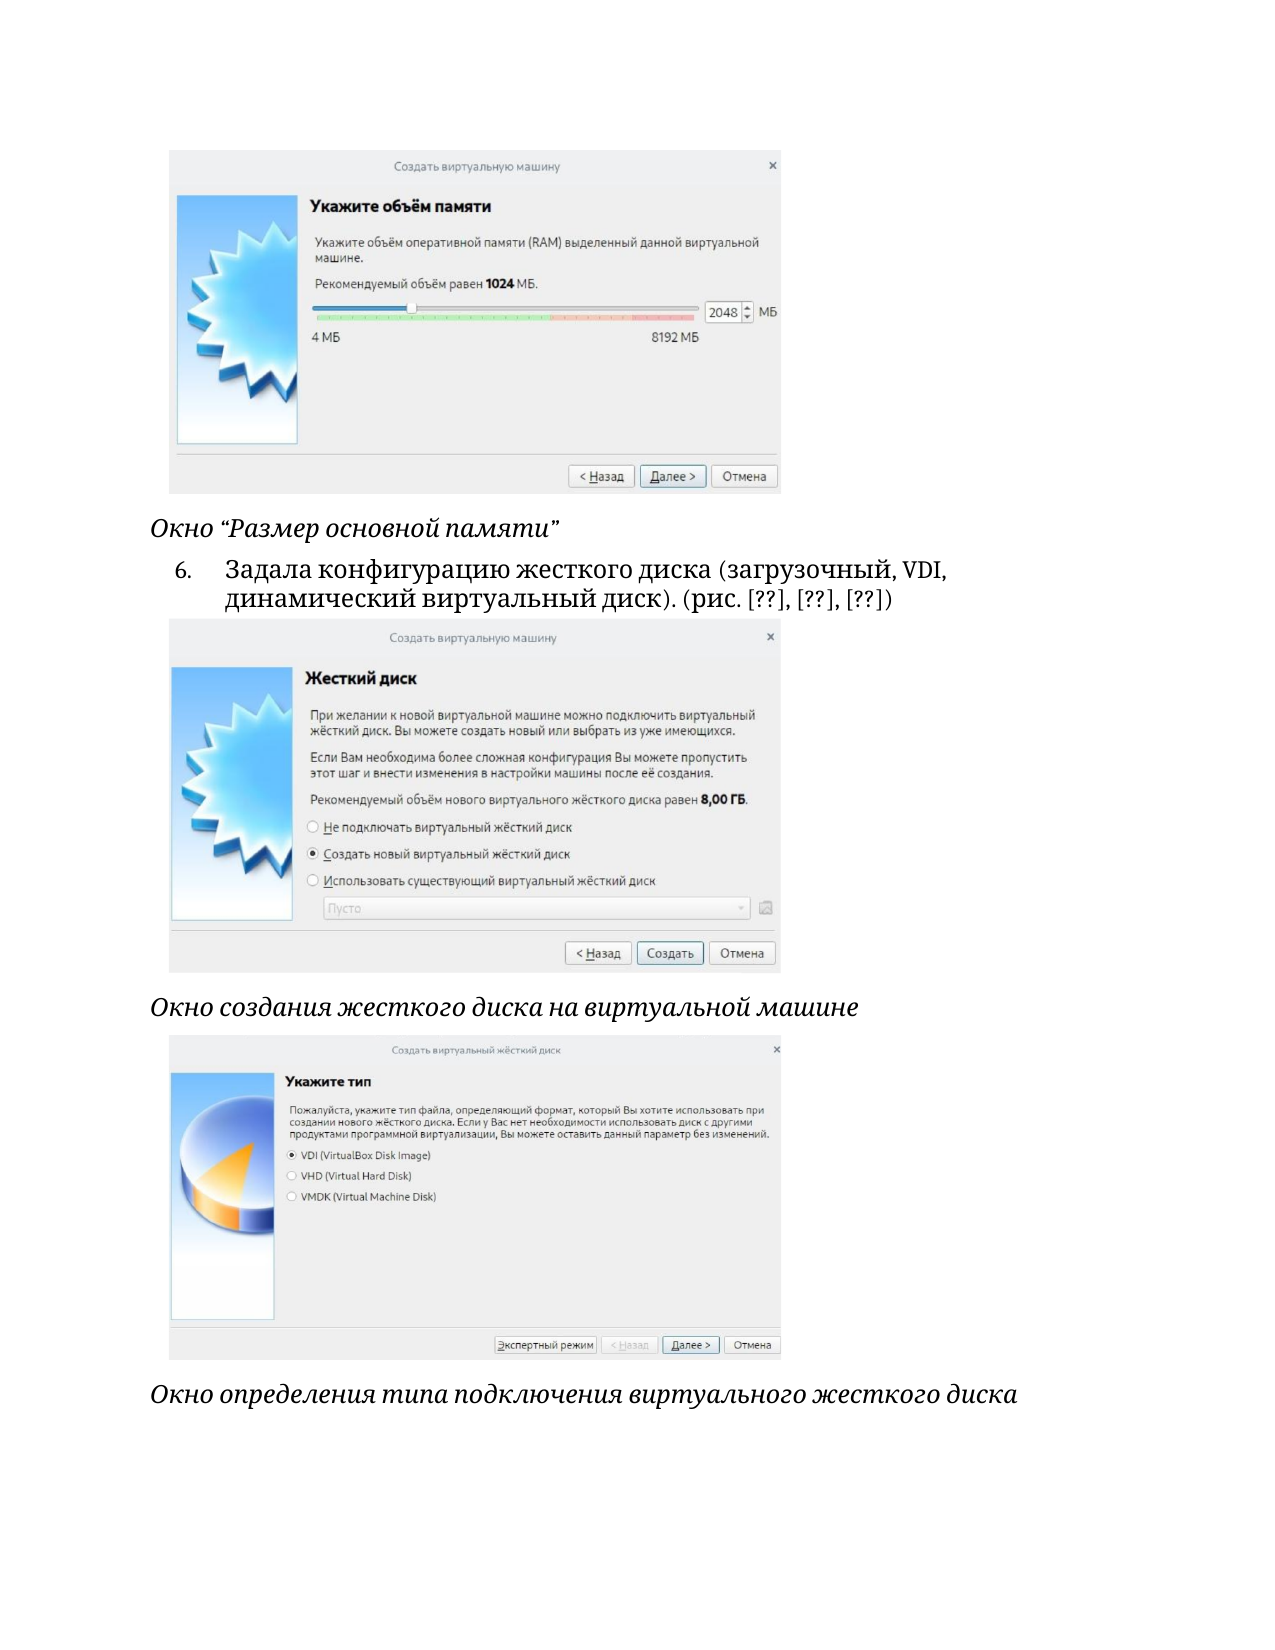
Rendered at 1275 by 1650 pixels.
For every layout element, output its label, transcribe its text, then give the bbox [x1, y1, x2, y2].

picture [168, 1035, 782, 1360]
text Окно определения типа подключения виртуального жесткого диска [150, 1381, 1125, 1409]
picture [168, 617, 782, 974]
list Задала конфигурацию жесткого диска (загрузочный, VDI, динамический виртуальный диск). (рис. [??], [??], [??]) [175, 556, 1125, 613]
text Окно создания жесткого диска на виртуальной машине [150, 994, 1125, 1023]
text Окно “Размер основной памяти” [150, 515, 1125, 543]
picture [168, 150, 782, 494]
